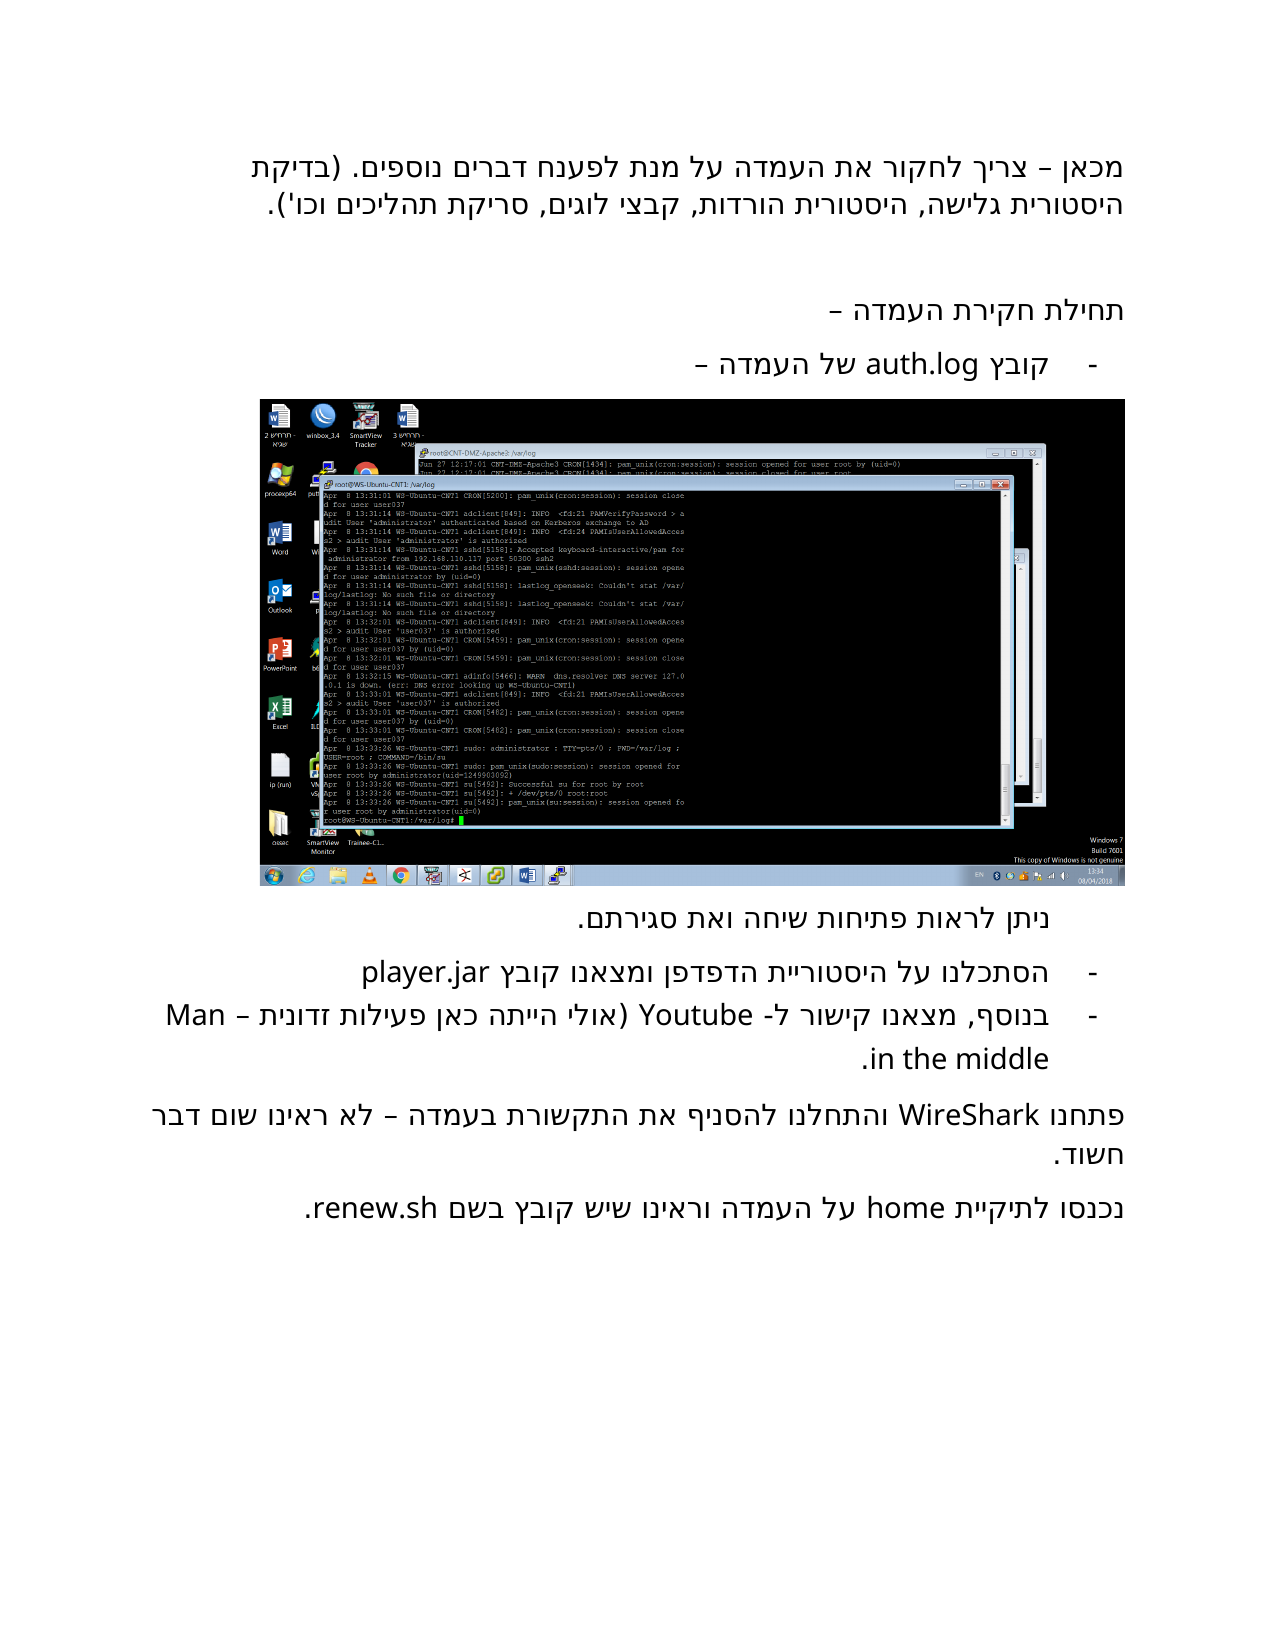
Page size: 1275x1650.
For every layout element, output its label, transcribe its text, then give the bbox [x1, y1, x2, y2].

text מכאן – צריך לחקור את העמדה על מנת לפענח דברים נוספים. (בדיקת היסטורית גלישה, היסטורית הורדות, קבצי לוגים, סריקת תהליכים וכו'). [150, 150, 1125, 221]
list קובץ auth.log של העמדה – [150, 343, 1087, 383]
list בנוסף, מצאנו קישור ל- Youtube (אולי הייתה כאן פעילות זדונית – Man in the middle. [150, 994, 1087, 1078]
text תחילת חקירת העמדה – [150, 293, 1125, 327]
text ניתן לראות פתיחות שיחה ואת סגירתם. [150, 901, 1125, 935]
text נכנסו לתיקיית home על העמדה וראינו שיש קובץ בשם renew.sh. [150, 1187, 1125, 1227]
list הסתכלנו על היסטוריית הדפדפן ומצאנו קובץ player.jar [150, 951, 1087, 991]
picture [259, 399, 1125, 886]
text פתחנו WireShark והתחלנו להסניף את התקשורת בעמדה – לא ראינו שום דבר חשוד. [150, 1094, 1125, 1171]
